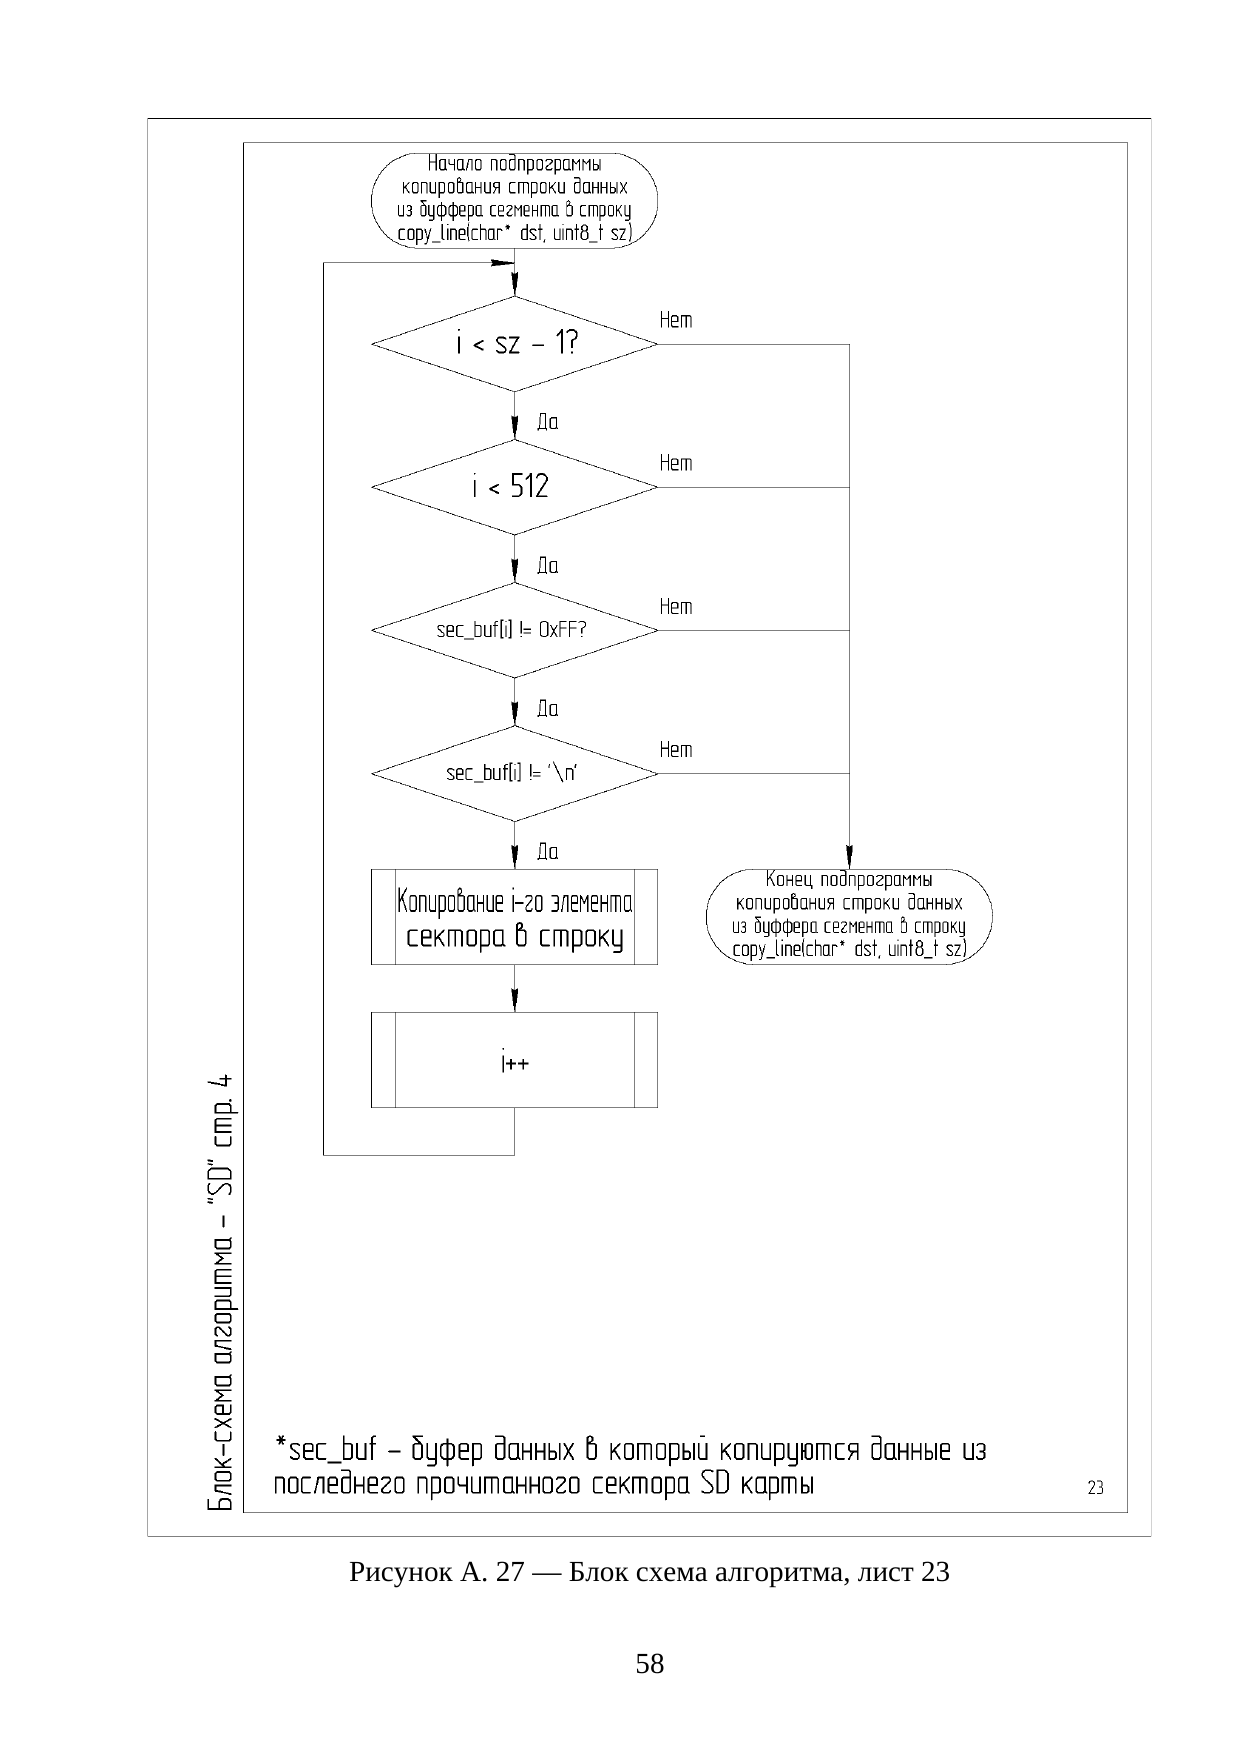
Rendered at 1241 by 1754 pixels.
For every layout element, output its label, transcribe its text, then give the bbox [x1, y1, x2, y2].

text Рисунок А. 27 — Блок схема алгоритма, лист 23 [148, 1554, 1152, 1587]
picture [147, 118, 1152, 1537]
